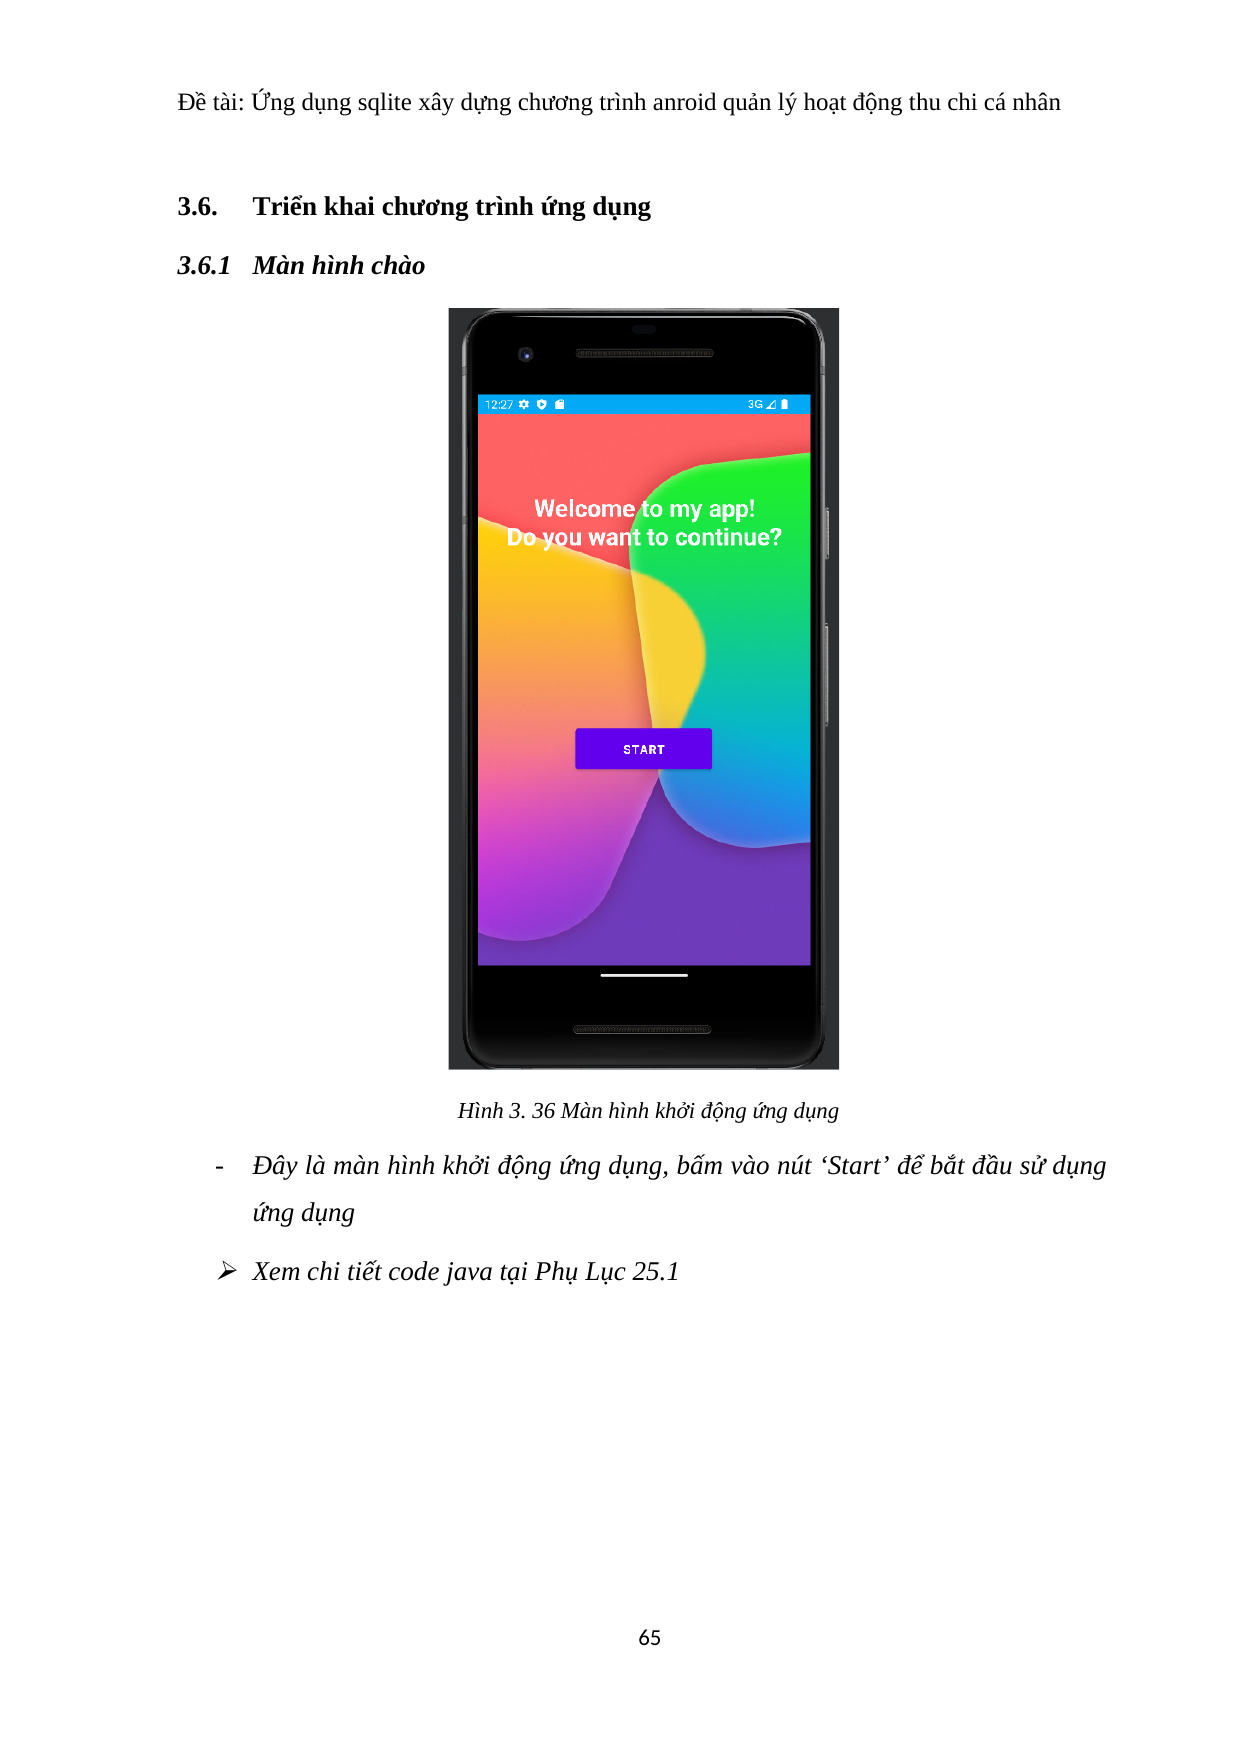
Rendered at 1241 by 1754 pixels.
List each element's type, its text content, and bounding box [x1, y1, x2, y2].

list Đây là màn hình khởi động ứng dụng, bấm vào nút ‘Start’ để bắt đầu sử dụng ứng dụng [215, 1149, 1110, 1227]
picture [448, 308, 840, 1070]
list Màn hình chào [177, 249, 1110, 280]
list Xem chi tiết code java tại Phụ Lục 25.1 [215, 1255, 1110, 1286]
list Triển khai chương trình ứng dụng [177, 190, 1122, 221]
